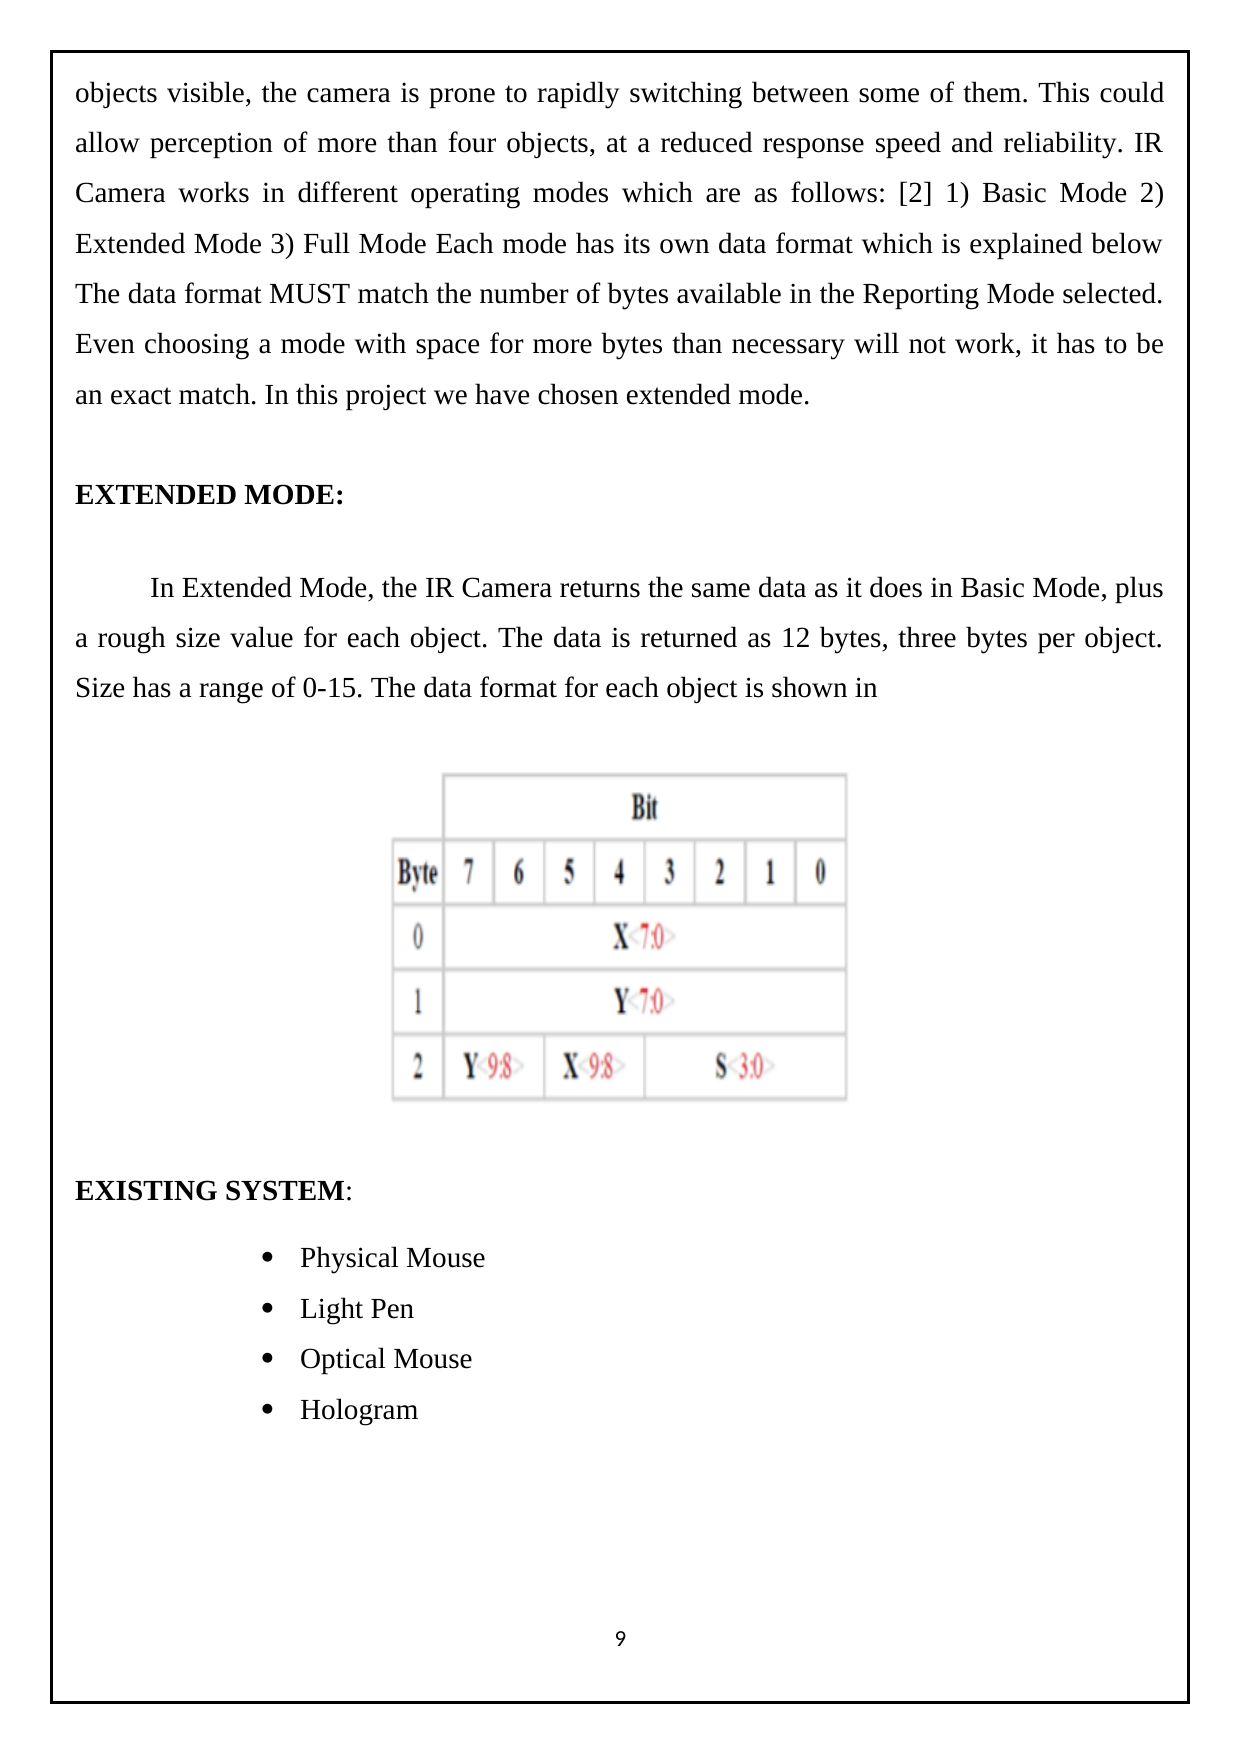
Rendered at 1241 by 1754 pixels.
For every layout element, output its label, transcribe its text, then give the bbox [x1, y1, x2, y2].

list Hologram [262, 1392, 1165, 1425]
text EXTENDED MODE: [75, 477, 1165, 511]
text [75, 75, 1165, 410]
picture [361, 771, 879, 1114]
text EXISTING SYSTEM: [75, 1173, 1165, 1207]
list Optical Mouse [262, 1341, 1165, 1375]
list Physical Mouse [262, 1241, 1165, 1274]
list Light Pen [262, 1291, 1165, 1324]
text In Extended Mode, the IR Camera returns the same data as it does in Basic Mode, plus a rough size value for each object. The data is returned as 12 bytes, three bytes per object. Size has a range of 0-15. The data format for each object is shown in [75, 570, 1165, 704]
